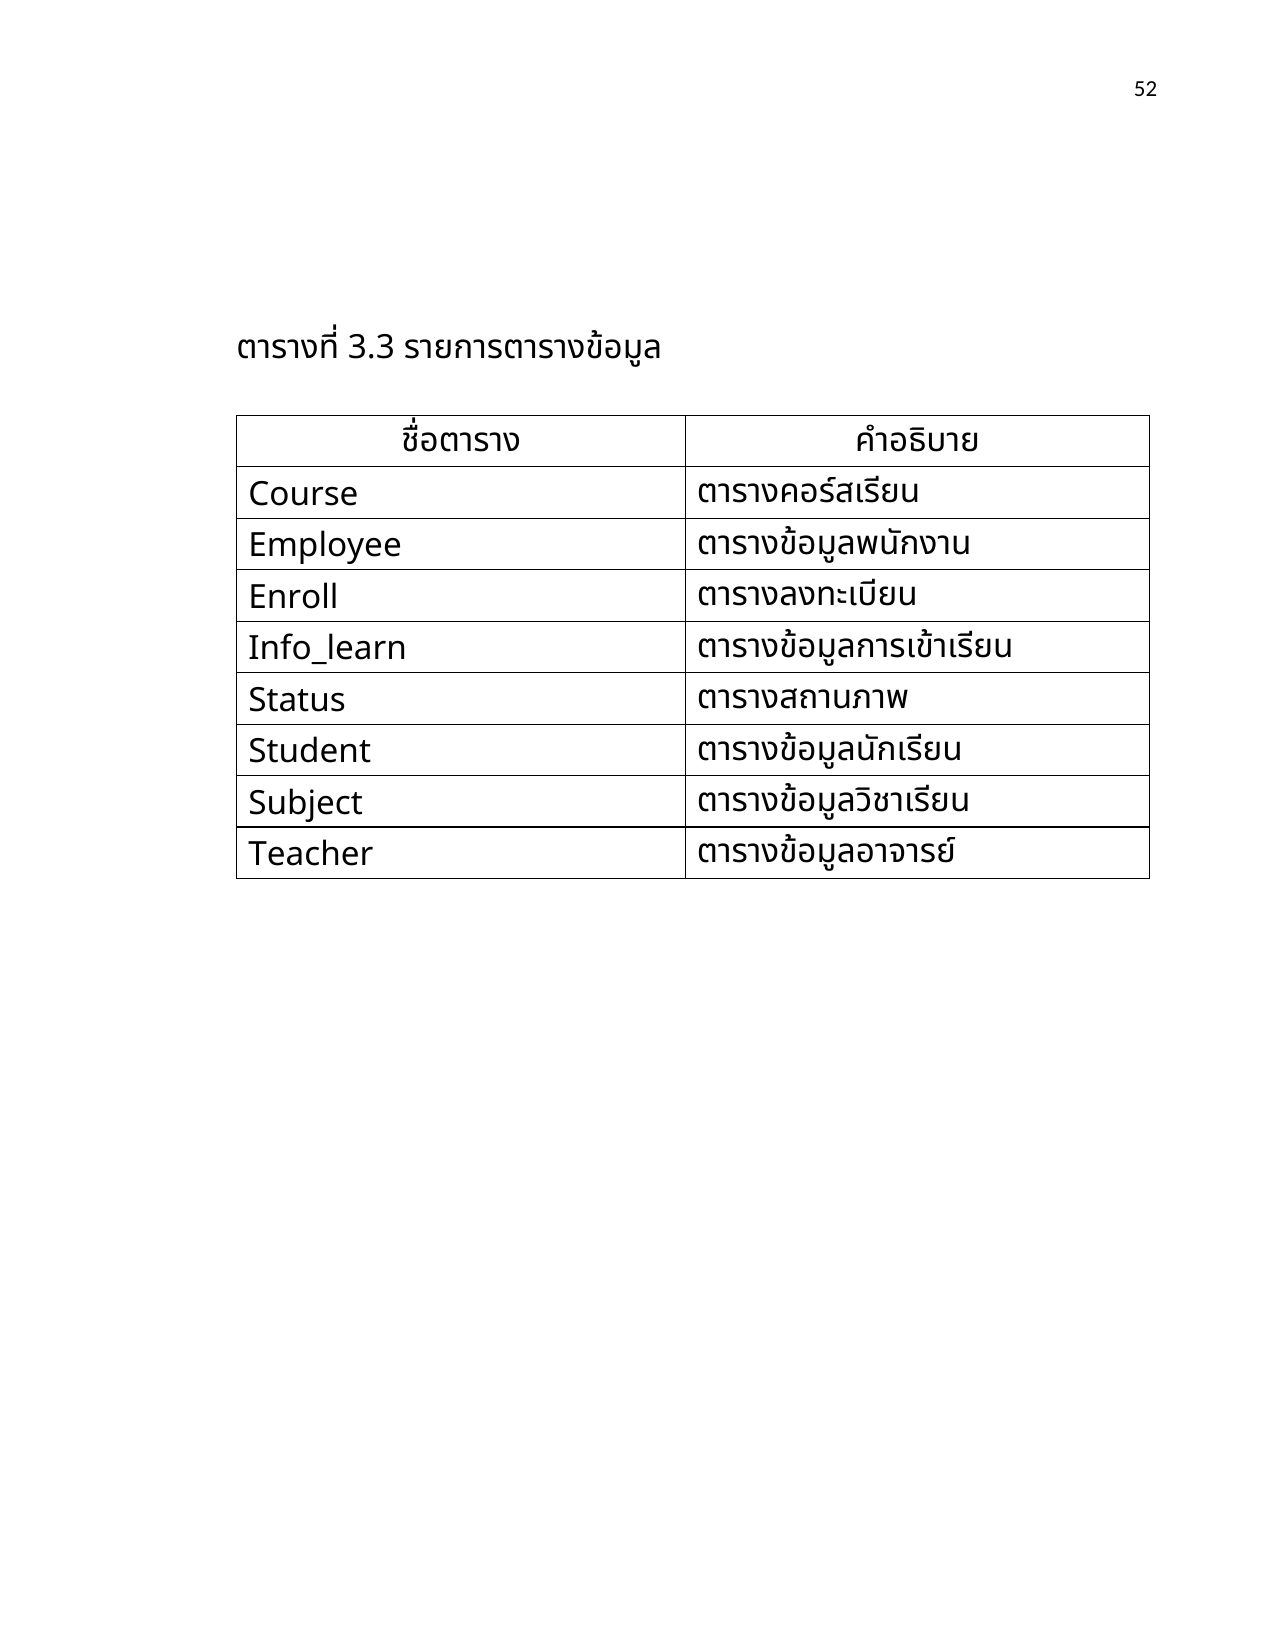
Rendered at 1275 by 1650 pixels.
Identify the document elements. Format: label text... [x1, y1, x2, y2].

table_header คำอธิบาย [686, 416, 1149, 466]
table_cell Enroll [237, 570, 685, 621]
table_cell ตารางข้อมูลการเข้าเรียน [686, 622, 1149, 672]
table_cell ตารางข้อมูลพนักงาน [686, 519, 1149, 569]
table_cell ตารางข้อมูลวิชาเรียน [686, 776, 1149, 826]
text ตารางที่ 3.3 รายการตารางข้อมูล [236, 323, 1157, 373]
table_cell ตารางลงทะเบียน [686, 570, 1149, 621]
table_cell ตารางข้อมูลนักเรียน [686, 725, 1149, 775]
table_cell Employee [237, 519, 685, 569]
table_cell Status [237, 673, 685, 723]
table_header ชื่อตาราง [237, 416, 685, 466]
table_cell Student [237, 725, 685, 775]
table_cell Teacher [237, 828, 685, 878]
table_cell Course [237, 467, 685, 518]
table_cell Subject [237, 776, 685, 826]
table_cell ตารางสถานภาพ [686, 673, 1149, 723]
table_cell ตารางคอร์สเรียน [686, 467, 1149, 518]
table_cell Info_learn [237, 622, 685, 672]
table_cell ตารางข้อมูลอาจารย์ [686, 828, 1149, 878]
